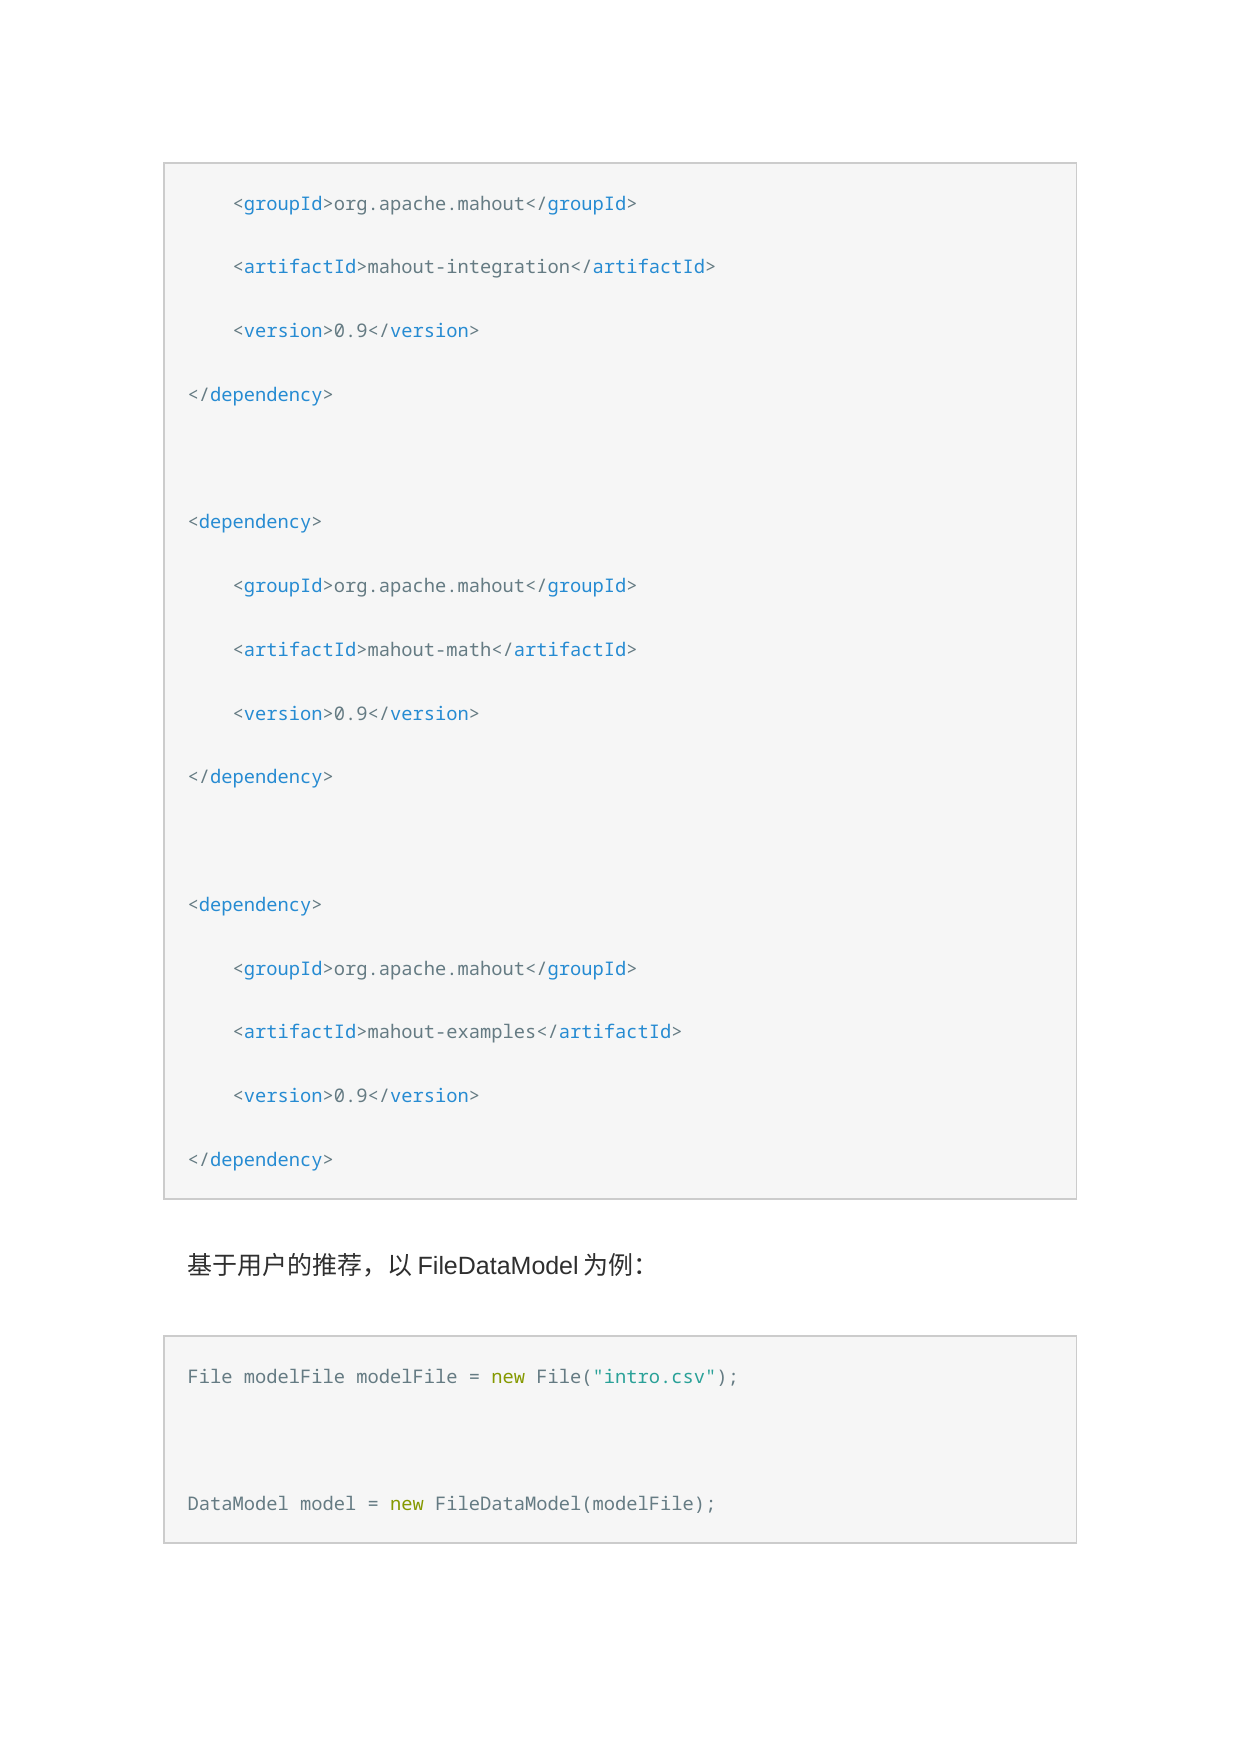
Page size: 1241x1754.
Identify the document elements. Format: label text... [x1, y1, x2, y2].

text </dependency> [165, 736, 1076, 793]
text DataModel model = new FileDataModel(modelFile); [165, 1462, 1076, 1542]
text <groupId>org.apache.mahout</groupId> [165, 544, 1076, 601]
text </dependency> [165, 353, 1076, 410]
text <groupId>org.apache.mahout</groupId> [165, 164, 1076, 219]
text <version>0.9</version> [165, 672, 1076, 729]
text <artifactId>mahout-integration</artifactId> [165, 226, 1076, 283]
text <version>0.9</version> [165, 1054, 1076, 1111]
text </dependency> [165, 1118, 1076, 1198]
text <groupId>org.apache.mahout</groupId> [165, 927, 1076, 984]
text <version>0.9</version> [165, 289, 1076, 346]
text 基于用户的推荐，以FileDataModel为例： [187, 1231, 1053, 1296]
text <dependency> [165, 863, 1076, 920]
text <artifactId>mahout-examples</artifactId> [165, 991, 1076, 1048]
text <dependency> [165, 481, 1076, 538]
text <artifactId>mahout-math</artifactId> [165, 608, 1076, 665]
text File modelFile modelFile = new File("intro.csv"); [165, 1337, 1076, 1392]
